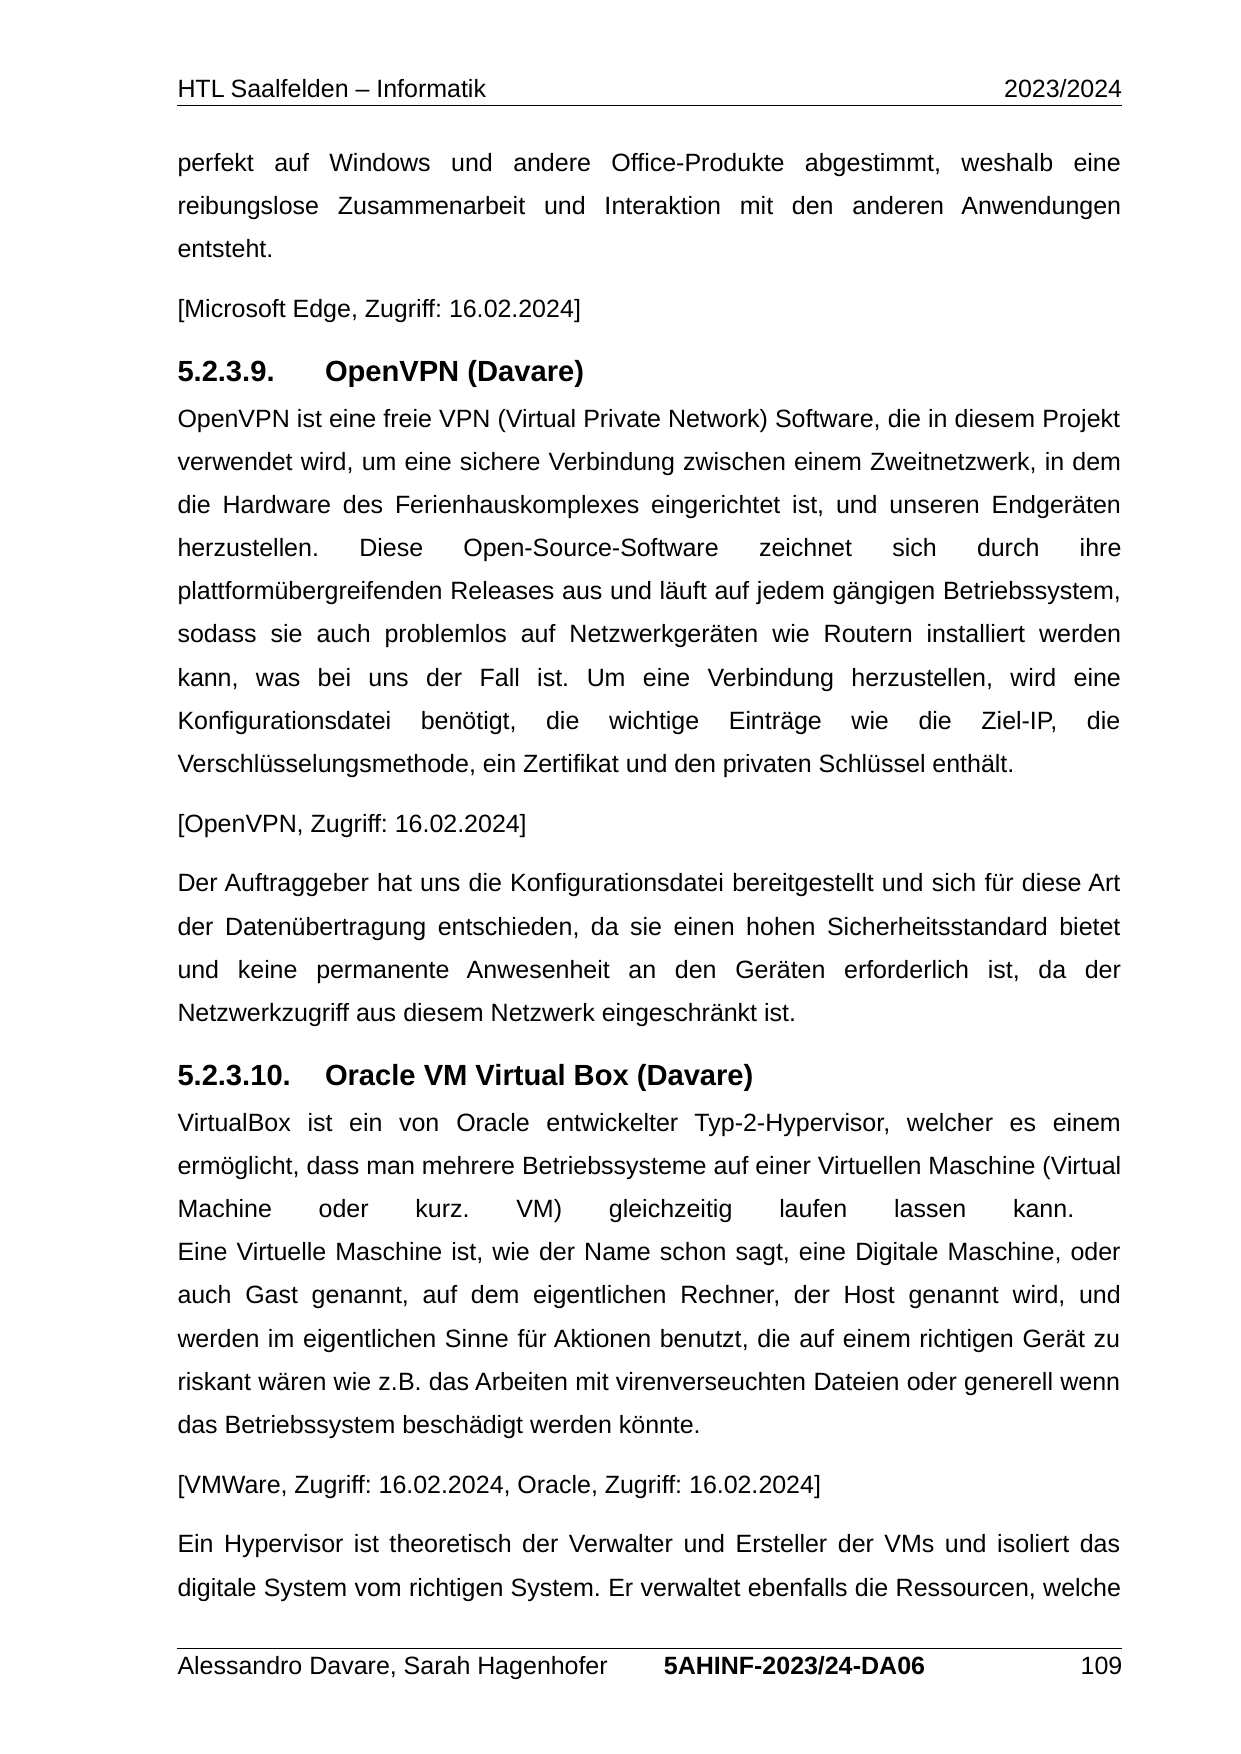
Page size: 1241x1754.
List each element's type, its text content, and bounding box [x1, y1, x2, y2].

text [VMWare, Zugriff: 16.02.2024, Oracle, Zugriff: 16.02.2024] [177, 1469, 1122, 1498]
text Der Auftraggeber hat uns die Konfigurationsdatei bereitgestellt und sich für diese Art der Datenübertragung entschieden, da sie einen hohen Sicherheitsstandard bietet und keine permanente Anwesenheit an den Geräten erforderlich ist, da der Netzwerkzugriff aus diesem Netzwerk eingeschränkt ist. [177, 868, 1122, 1027]
subtitle Oracle VM Virtual Box (Davare) [177, 1058, 1122, 1091]
text [OpenVPN, Zugriff: 16.02.2024] [177, 809, 1122, 837]
text [Microsoft Edge, Zugriff: 16.02.2024] [177, 294, 1122, 322]
subtitle OpenVPN (Davare) [177, 353, 1122, 387]
text VirtualBox ist ein von Oracle entwickelter Typ-2-Hypervisor, welcher es einem ermöglicht, dass man mehrere Betriebssysteme auf einer Virtuellen Maschine (Virtual Machine oder kurz. VM) gleichzeitig laufen lassen kann. Eine Virtuelle Maschine ist, wie der Name schon sagt, eine Digitale Maschine, oder auch Gast genannt, auf dem eigentlichen Rechner, der Host genannt wird, und werden im eigentlichen Sinne für Aktionen benutzt, die auf einem richtigen Gerät zu riskant wären wie z.B. das Arbeiten mit virenverseuchten Dateien oder generell wenn das Betriebssystem beschädigt werden könnte. [177, 1108, 1122, 1438]
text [177, 148, 1122, 263]
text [177, 1529, 1122, 1601]
text OpenVPN ist eine freie VPN (Virtual Private Network) Software, die in diesem Projekt verwendet wird, um eine sichere Verbindung zwischen einem Zweitnetzwerk, in dem die Hardware des Ferienhauskomplexes eingerichtet ist, und unseren Endgeräten herzustellen. Diese Open-Source-Software zeichnet sich durch ihre plattformübergreifenden Releases aus und läuft auf jedem gängigen Betriebssystem, sodass sie auch problemlos auf Netzwerkgeräten wie Routern installiert werden kann, was bei uns der Fall ist. Um eine Verbindung herzustellen, wird eine Konfigurationsdatei benötigt, die wichtige Einträge wie die Ziel-IP, die Verschlüsselungsmethode, ein Zertifikat und den privaten Schlüssel enthält. [177, 404, 1122, 778]
